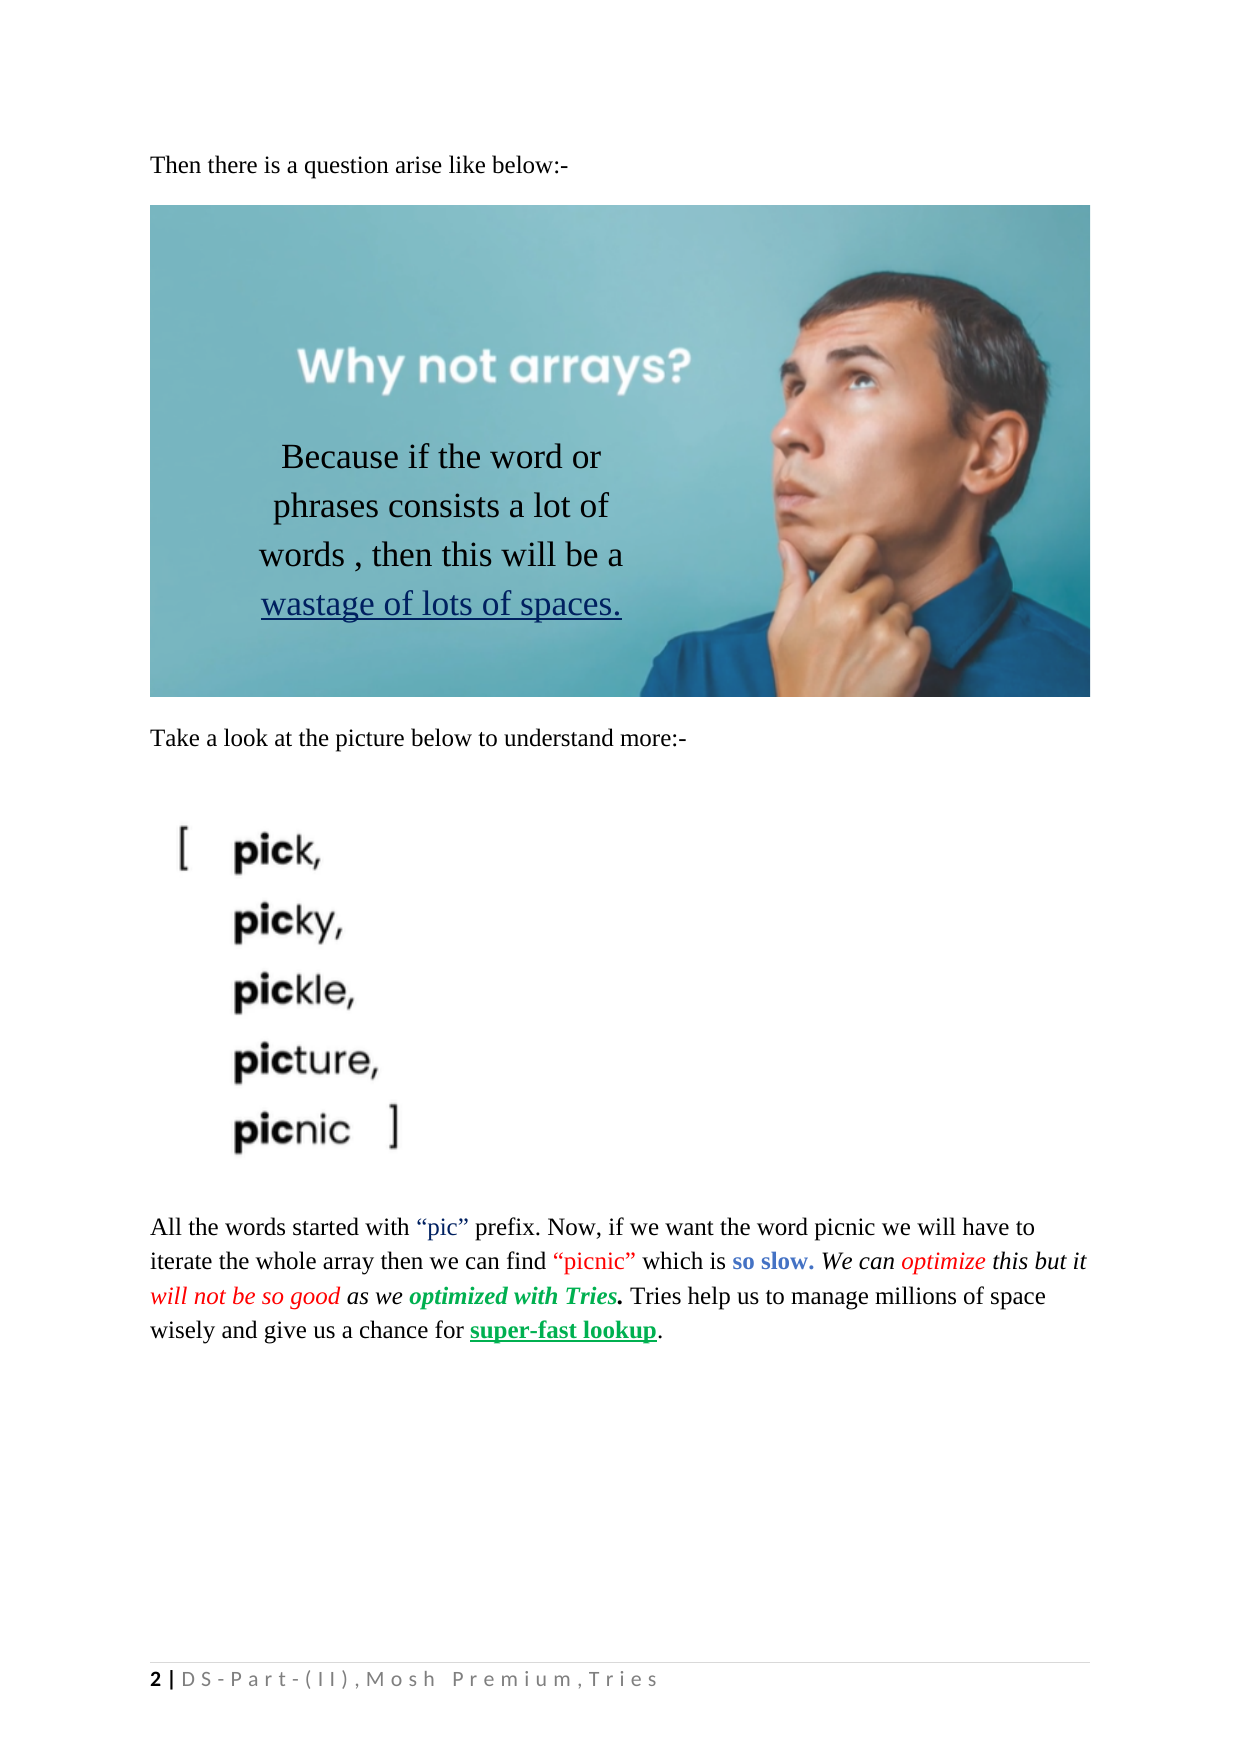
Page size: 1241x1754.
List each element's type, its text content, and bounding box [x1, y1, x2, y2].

text Then there is a question arise like below:- [150, 150, 1090, 179]
text Take a look at the picture below to understand more:- [150, 723, 1090, 751]
text All the words started with “pic” prefix. Now, if we want the word picnic we will have to iterate the whole array then we can find “picnic” which is so slow. We can optimize this but it will not be so good as we optimized with Tries. Tries help us to manage millions of space wisely and give us a chance for super-fast lookup. [150, 1212, 1090, 1344]
